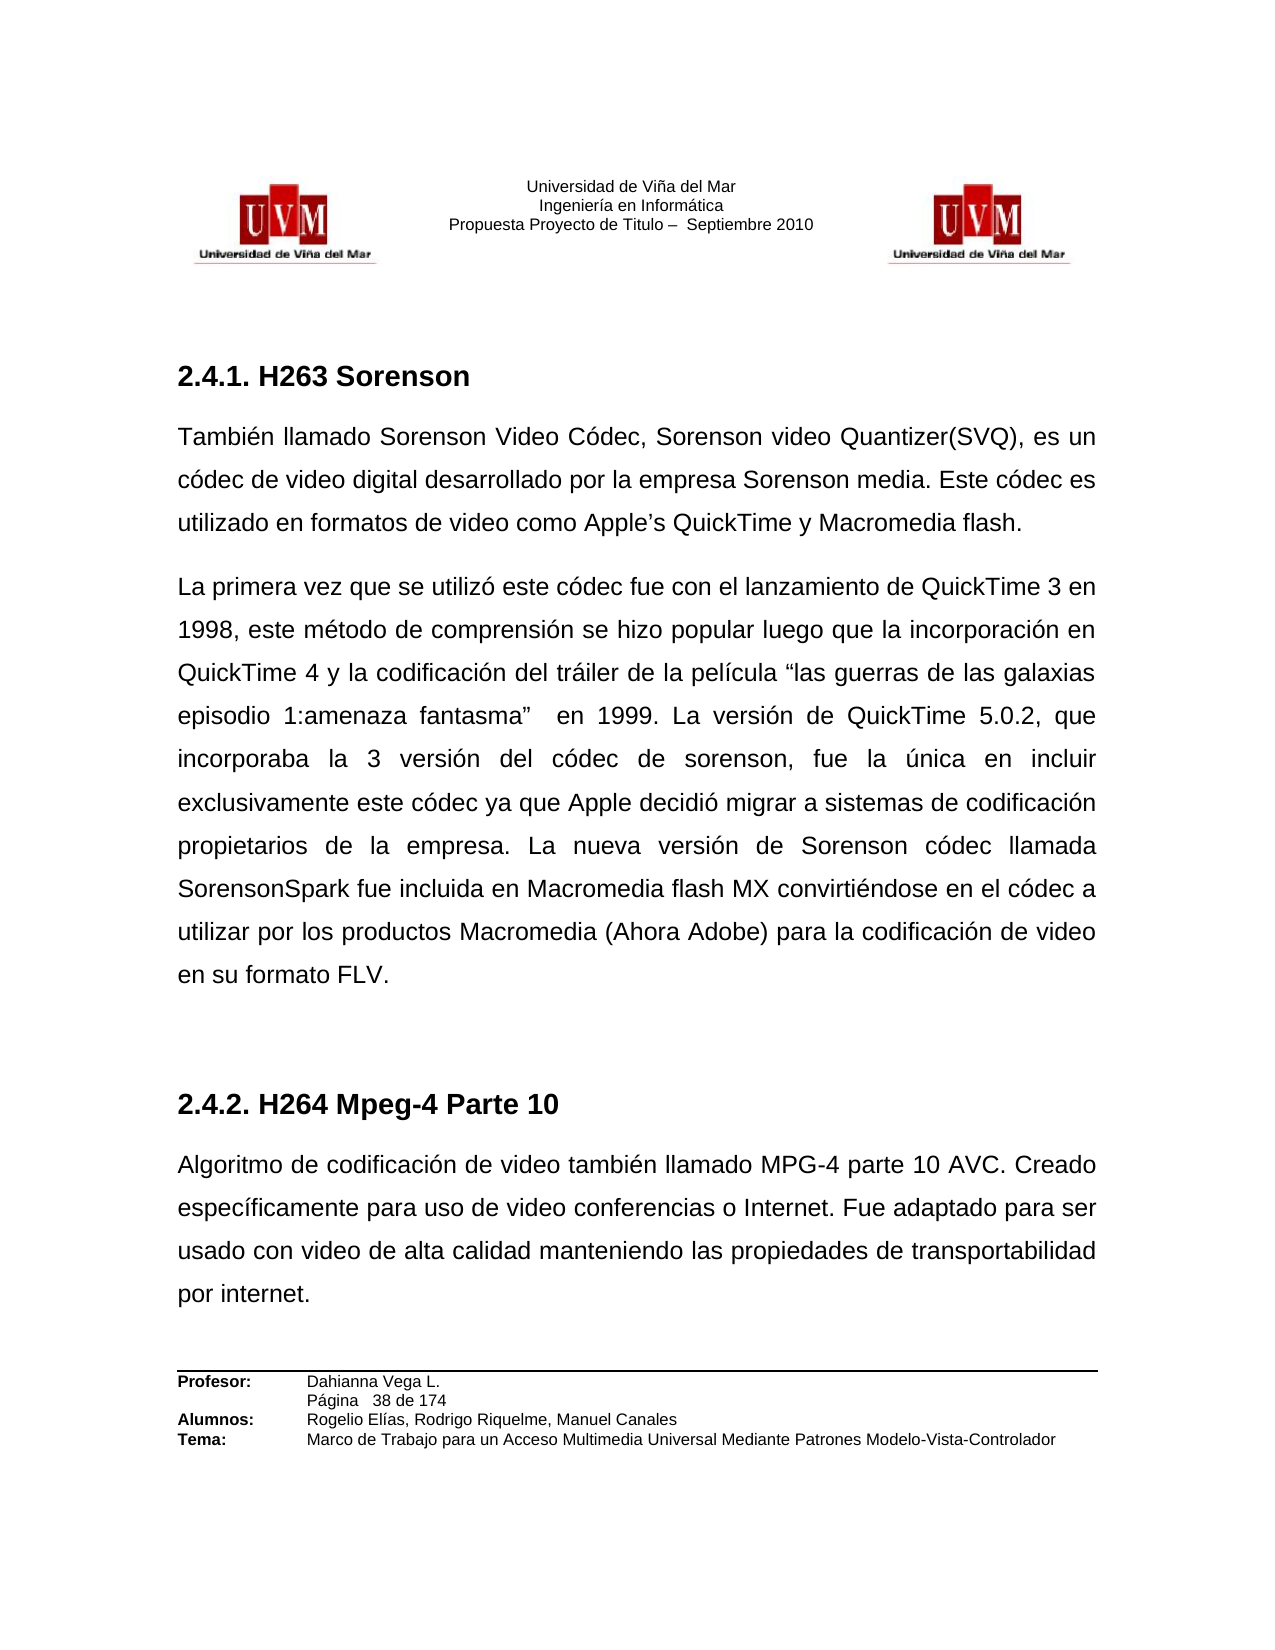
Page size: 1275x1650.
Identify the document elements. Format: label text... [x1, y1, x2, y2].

text También llamado Sorenson Video Códec, Sorenson video Quantizer(SVQ), es un códec de video digital desarrollado por la empresa Sorenson media. Este códec es utilizado en formatos de video como Apple’s QuickTime y Macromedia flash. [177, 422, 1098, 537]
subtitle 2.4.1. H263 Sorenson [177, 359, 1098, 392]
text La primera vez que se utilizó este códec fue con el lanzamiento de QuickTime 3 en 1998, este método de comprensión se hizo popular luego que la incorporación en QuickTime 4 y la codificación del tráiler de la película “las guerras de las galaxias episodio 1:amenaza fantasma” en 1999. La versión de QuickTime 5.0.2, que incorporaba la 3 versión del códec de sorenson, fue la única en incluir exclusivamente este códec ya que Apple decidió migrar a sistemas de codificación propietarios de la empresa. La nueva versión de Sorenson códec llamada SorensonSpark fue incluida en Macromedia flash MX convirtiéndose en el códec a utilizar por los productos Macromedia (Ahora Adobe) para la codificación de video en su formato FLV. [177, 572, 1098, 989]
text Algoritmo de codificación de video también llamado MPG-4 parte 10 AVC. Creado específicamente para uso de video conferencias o Internet. Fue adaptado para ser usado con video de alta calidad manteniendo las propiedades de transportabilidad por internet. [177, 1149, 1098, 1308]
picture [177, 176, 390, 267]
picture [871, 176, 1084, 267]
subtitle 2.4.2. H264 Mpeg-4 Parte 10 [177, 1087, 1098, 1120]
